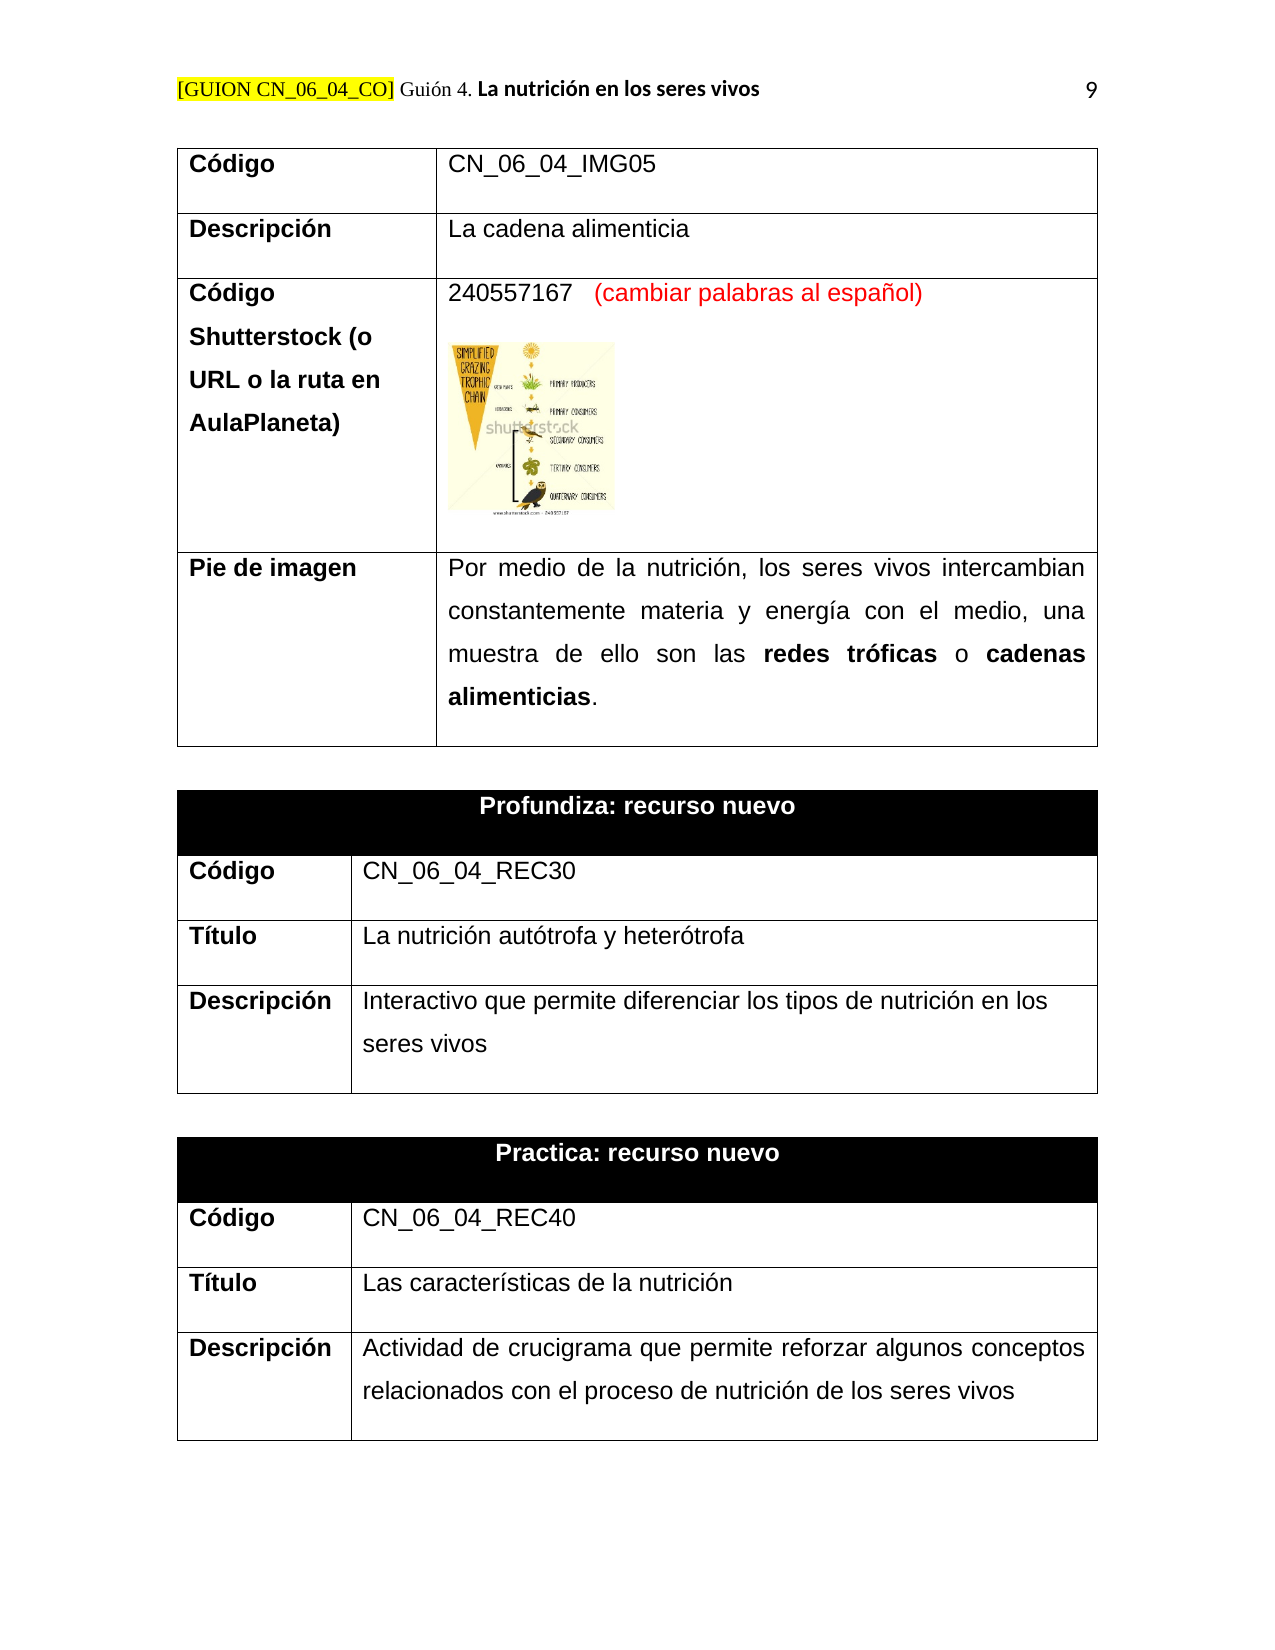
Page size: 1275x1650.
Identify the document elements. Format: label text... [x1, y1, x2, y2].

table_cell Descripción [178, 986, 351, 1093]
table_cell Título [178, 921, 351, 985]
table_cell CN_06_04_REC40 [352, 1203, 1097, 1267]
table_cell Las características de la nutrición [352, 1268, 1097, 1332]
table_cell CN_06_04_REC30 [352, 856, 1097, 920]
table_cell Título [178, 1268, 351, 1332]
table_cell La nutrición autótrofa y heterótrofa [352, 921, 1097, 985]
table_cell Descripción [178, 1333, 351, 1440]
table_cell Actividad de crucigrama que permite reforzar algunos conceptos relacionados con el proceso de nutrición de los seres vivos [352, 1333, 1097, 1440]
table_cell Pie de imagen [178, 553, 436, 746]
table_cell Por medio de la nutrición, los seres vivos intercambian constantemente materia y energía con el medio, una muestra de ello son las redes tróficas o cadenas alimenticias. [437, 553, 1097, 746]
picture [447, 342, 615, 517]
table_cell Interactivo que permite diferenciar los tipos de nutrición en los seres vivos [352, 986, 1097, 1093]
table_cell Código Shutterstock (o URL o la ruta en AulaPlaneta) [178, 279, 436, 552]
table_cell Código [178, 1203, 351, 1267]
table_cell La cadena alimenticia [437, 214, 1097, 277]
table_header Profundiza: recurso nuevo [178, 791, 1097, 855]
table_cell Código [178, 856, 351, 920]
table_cell Código [178, 149, 436, 212]
table_header Practica: recurso nuevo [178, 1138, 1097, 1202]
table_cell Descripción [178, 214, 436, 277]
table_cell CN_06_04_IMG05 [437, 149, 1097, 212]
table_cell 240557167 (cambiar palabras al español) [437, 279, 1097, 552]
